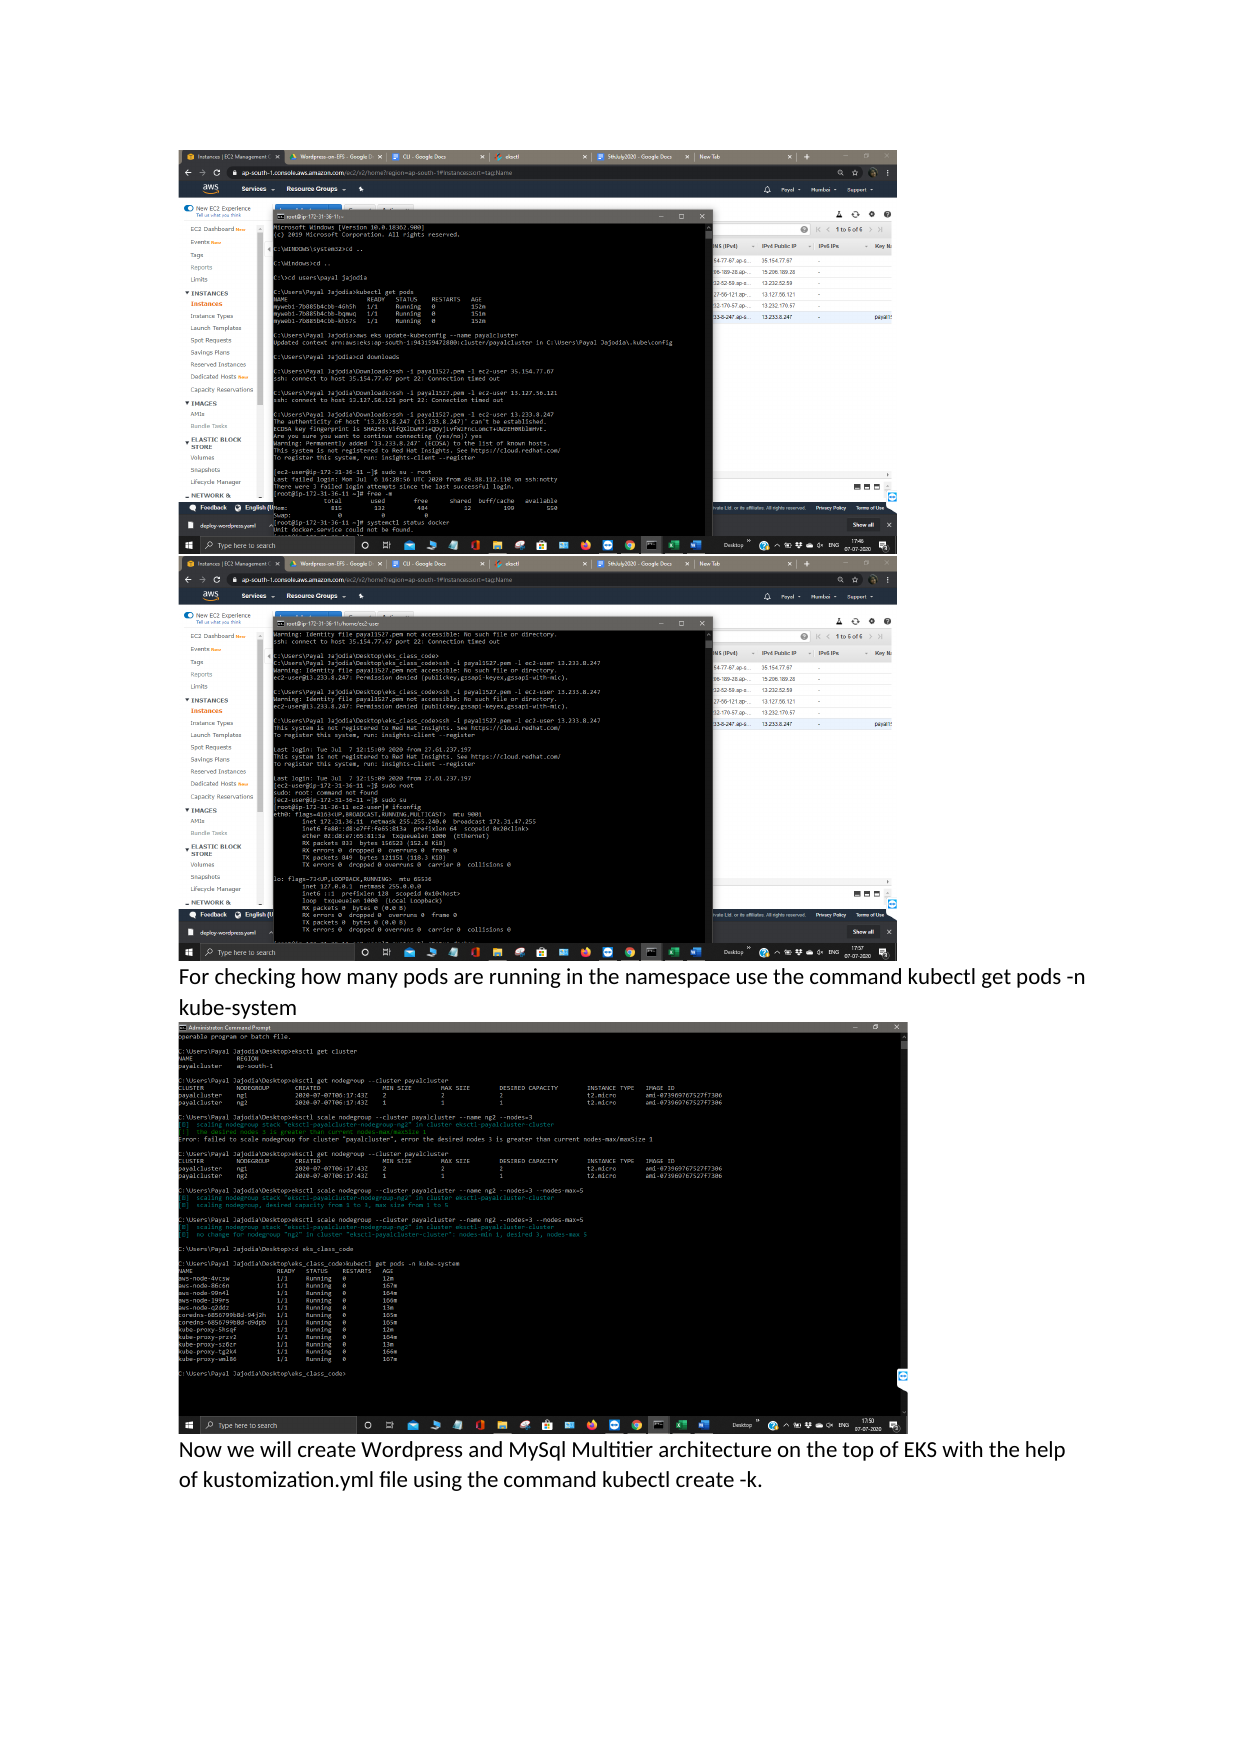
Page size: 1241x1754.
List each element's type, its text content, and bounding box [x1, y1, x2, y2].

list Now we will create Wordpress and MySql Multitier architecture on the top of EKS with the help of kustomization.yml file using the command kubectl create -k. [178, 1435, 1090, 1493]
list For checking how many pods are running in the namespace use the command kubectl get pods -n kube-system [178, 962, 1090, 1021]
picture [178, 150, 897, 554]
picture [178, 556, 897, 961]
picture [178, 1022, 908, 1434]
